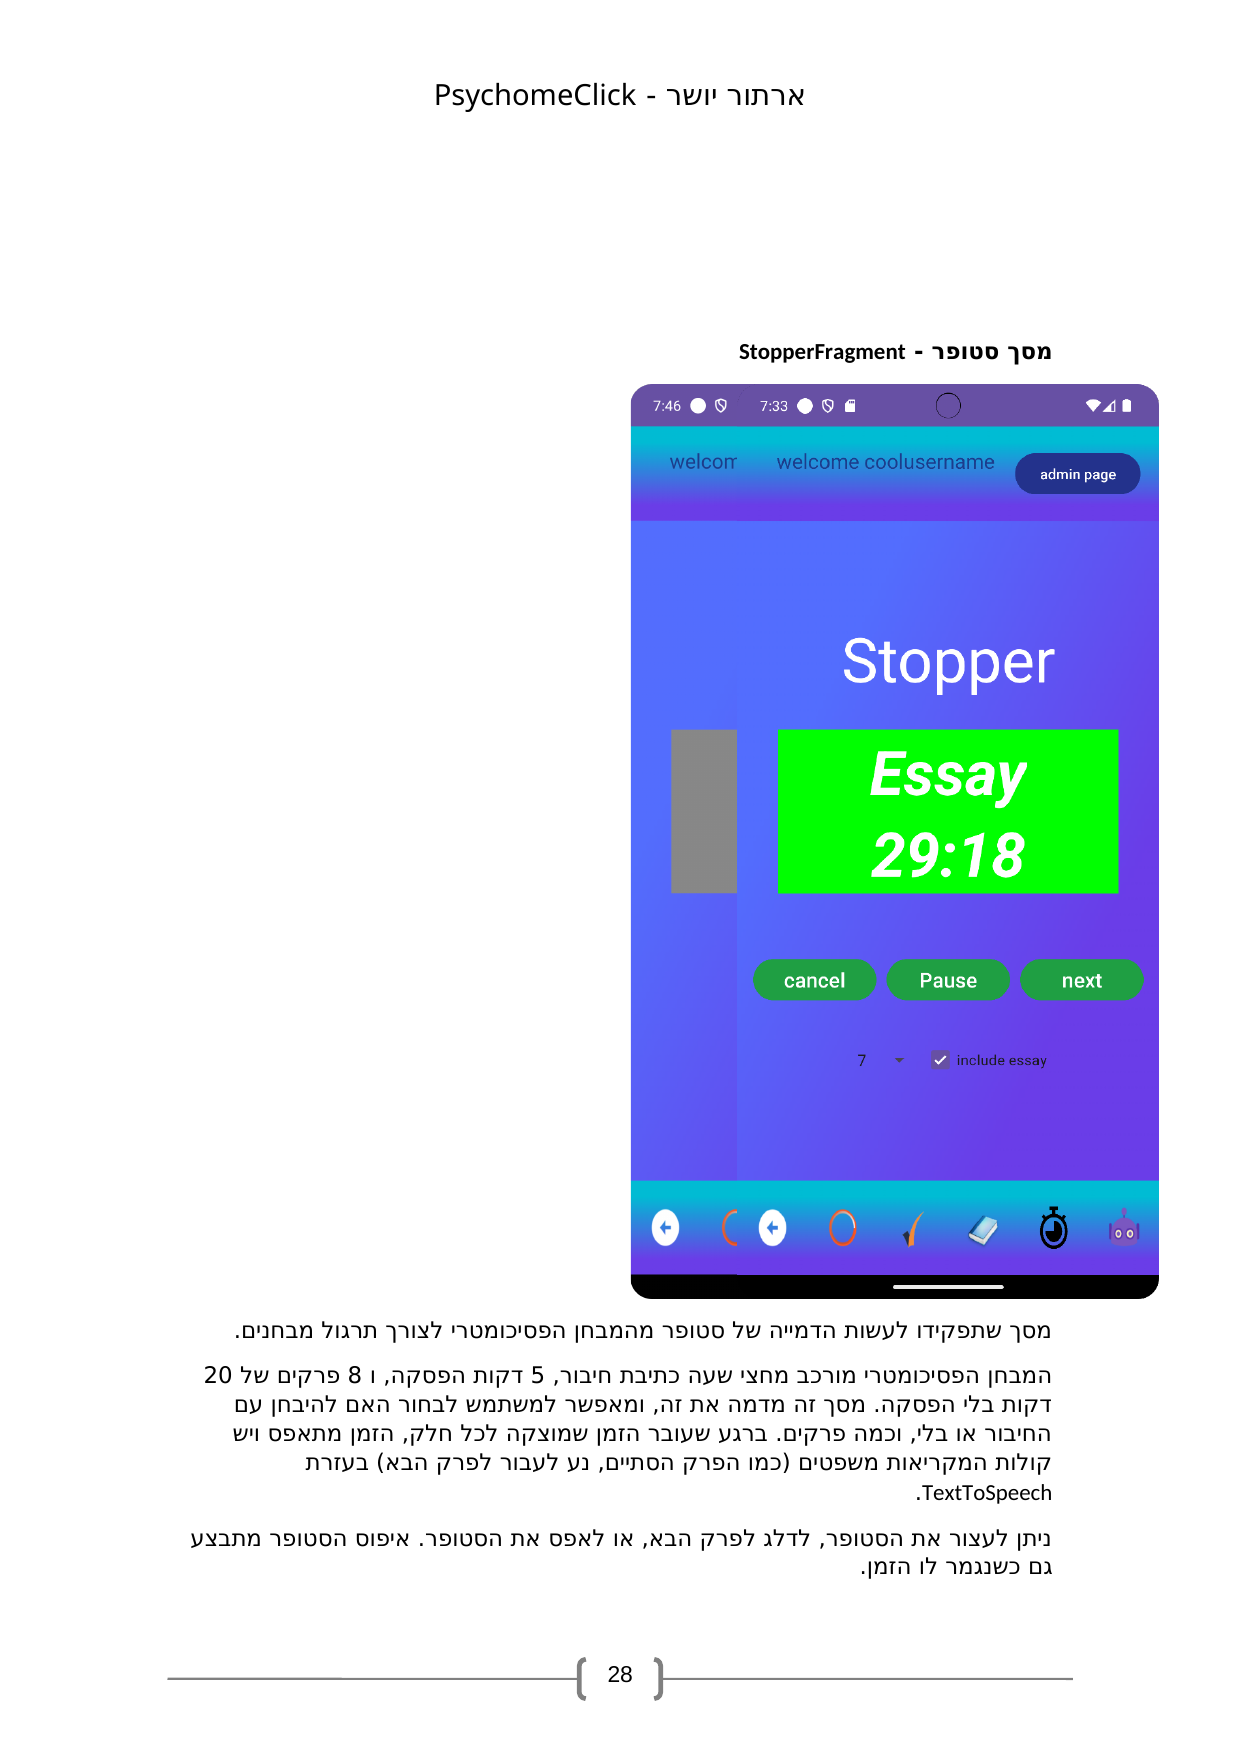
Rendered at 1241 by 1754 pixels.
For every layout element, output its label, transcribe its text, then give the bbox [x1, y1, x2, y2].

text ניתן לעצור את הסטופר, לדלג לפרק הבא, או לאפס את הסטופר. איפוס הסטופר מתבצע גם כשנגמר לו הזמן. [187, 1525, 1053, 1580]
picture [630, 384, 1159, 447]
text מסך שתפקידו לעשות הדמייה של סטופר מהמבחן הפסיכומטרי לצורך תרגול מבחנים. [187, 1317, 1053, 1344]
text המבחן הפסיכומטרי מורכב מחצי שעה כתיבת חיבור, 5 דקות הפסקה, ו 8 פרקים של 20 דקות בלי הפסקה. מסך זה מדמה את זה, ומאפשר למשתמש לבחור האם להיבחן עם החיבור או בלי, וכמה פרקים. ברגע שעובר הזמן שמוצקה לכל חלק, הזמן מתאפס ויש קולות המקריאות משפטים (כמו הפרק הסתיים, נע לעבור לפרק הבא) בעזרת TextToSpeech. [187, 1363, 1053, 1506]
text מסך סטופר - StopperFragment [187, 337, 1053, 366]
picture [630, 453, 1159, 1201]
picture [630, 1208, 1159, 1299]
